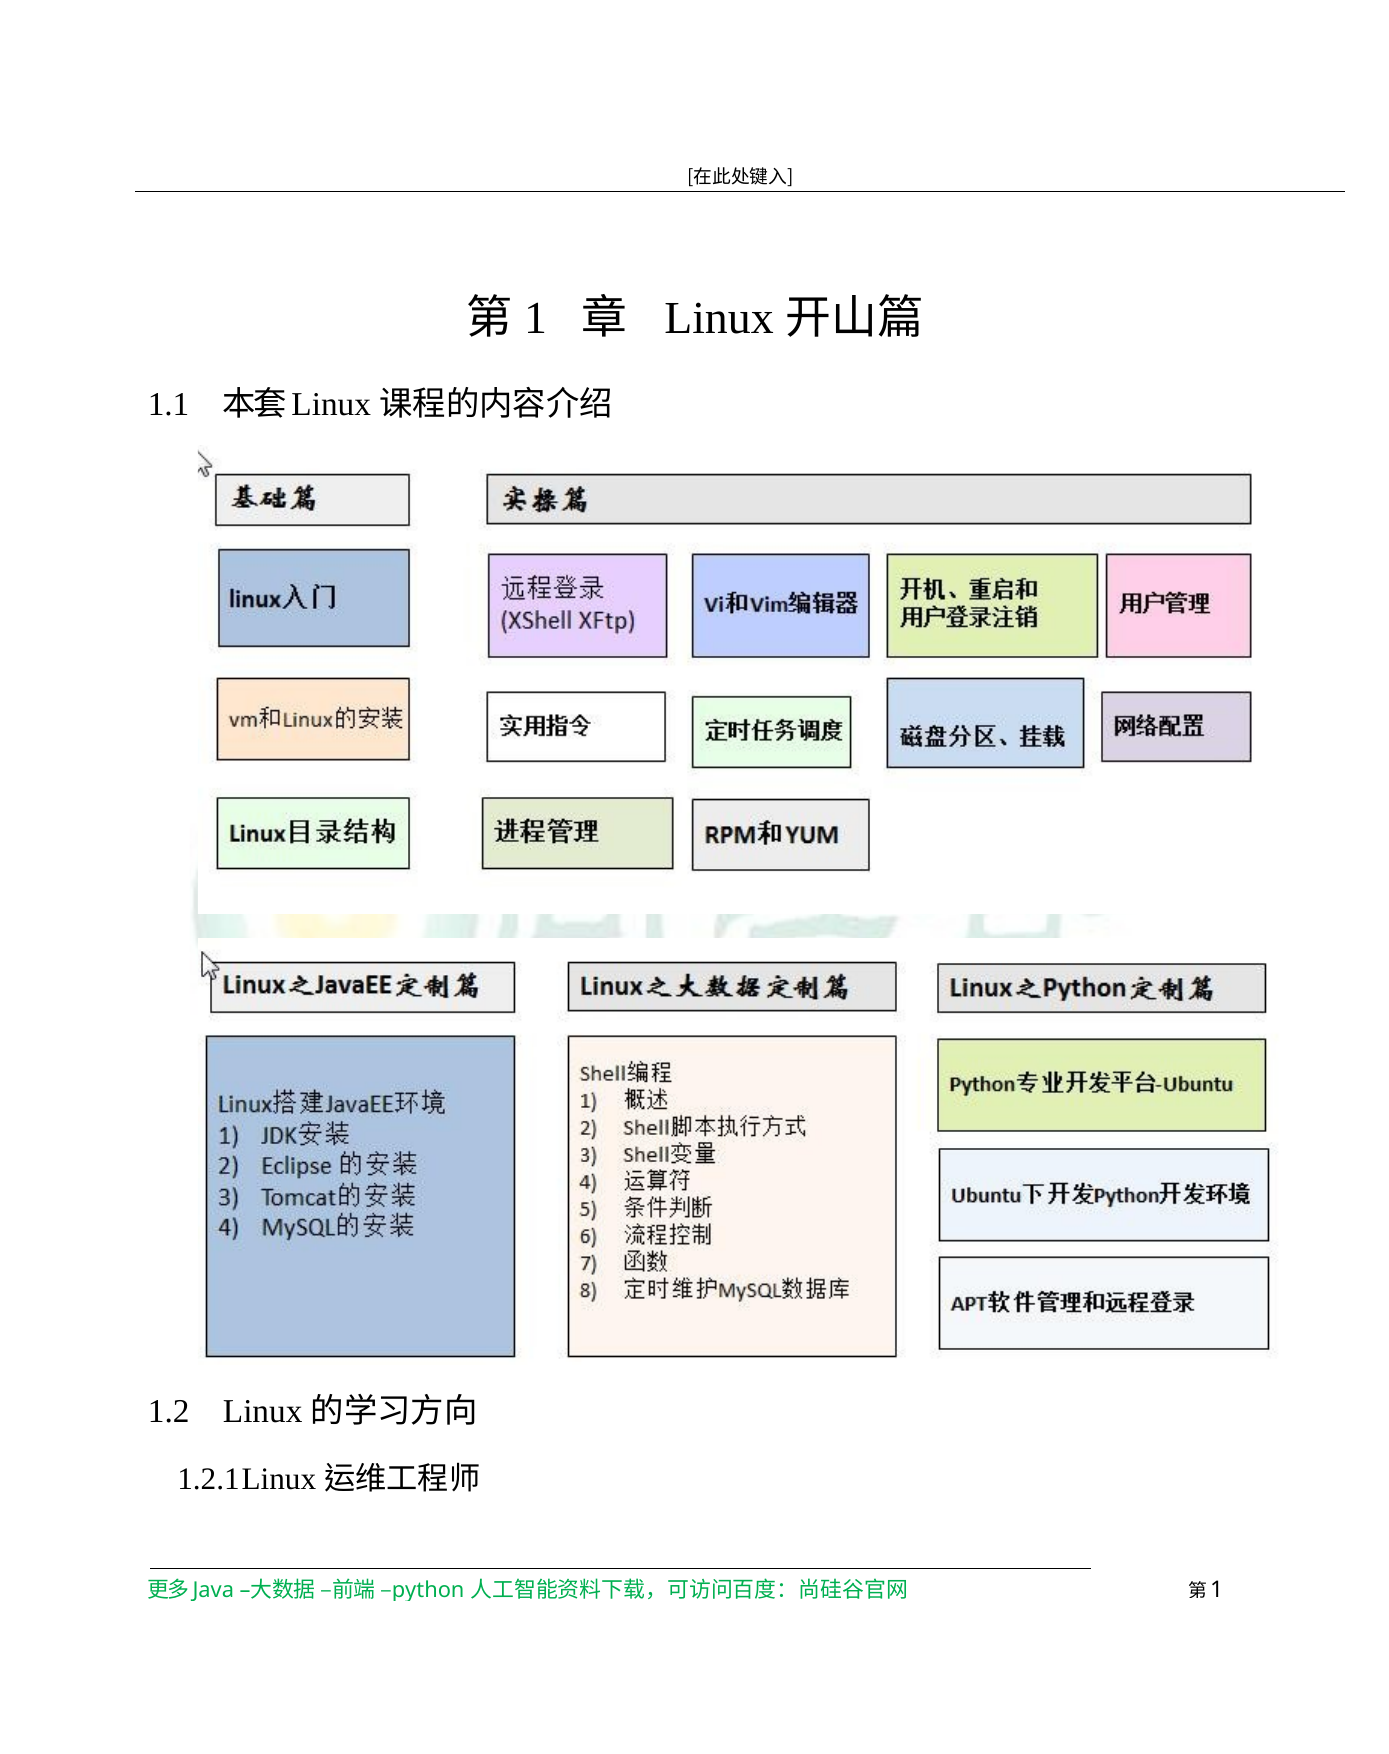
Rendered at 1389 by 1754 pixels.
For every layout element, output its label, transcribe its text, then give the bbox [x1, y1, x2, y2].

subtitle Linux 运维工程师 [177, 1456, 1345, 1499]
subtitle 本套 Linux 课程的内容介绍 [148, 377, 1345, 425]
subtitle Linux 的学习方向 [148, 955, 1345, 1433]
picture [189, 445, 1289, 1365]
subtitle 第 1 章 Linux 开山篇 [135, 284, 1253, 347]
